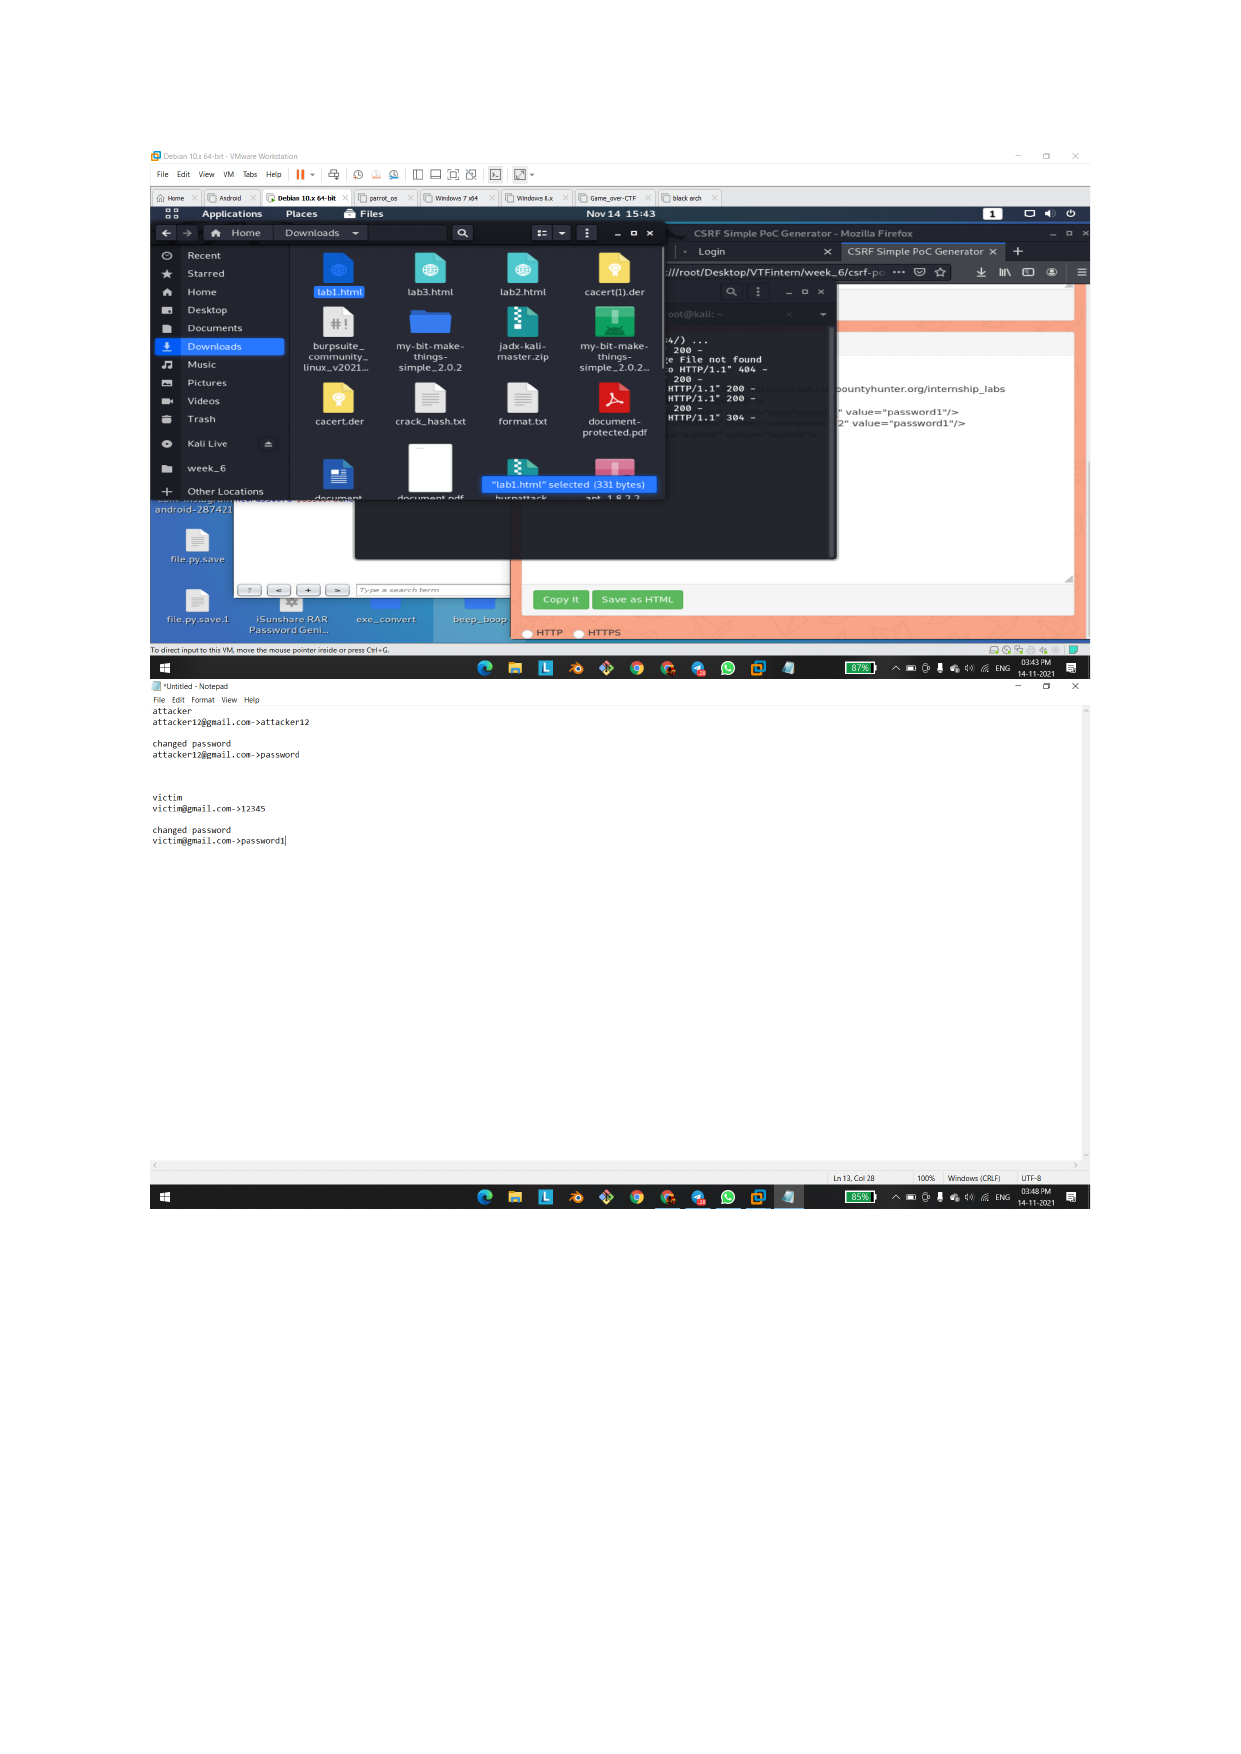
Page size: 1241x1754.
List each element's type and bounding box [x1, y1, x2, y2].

picture [150, 150, 1091, 1209]
